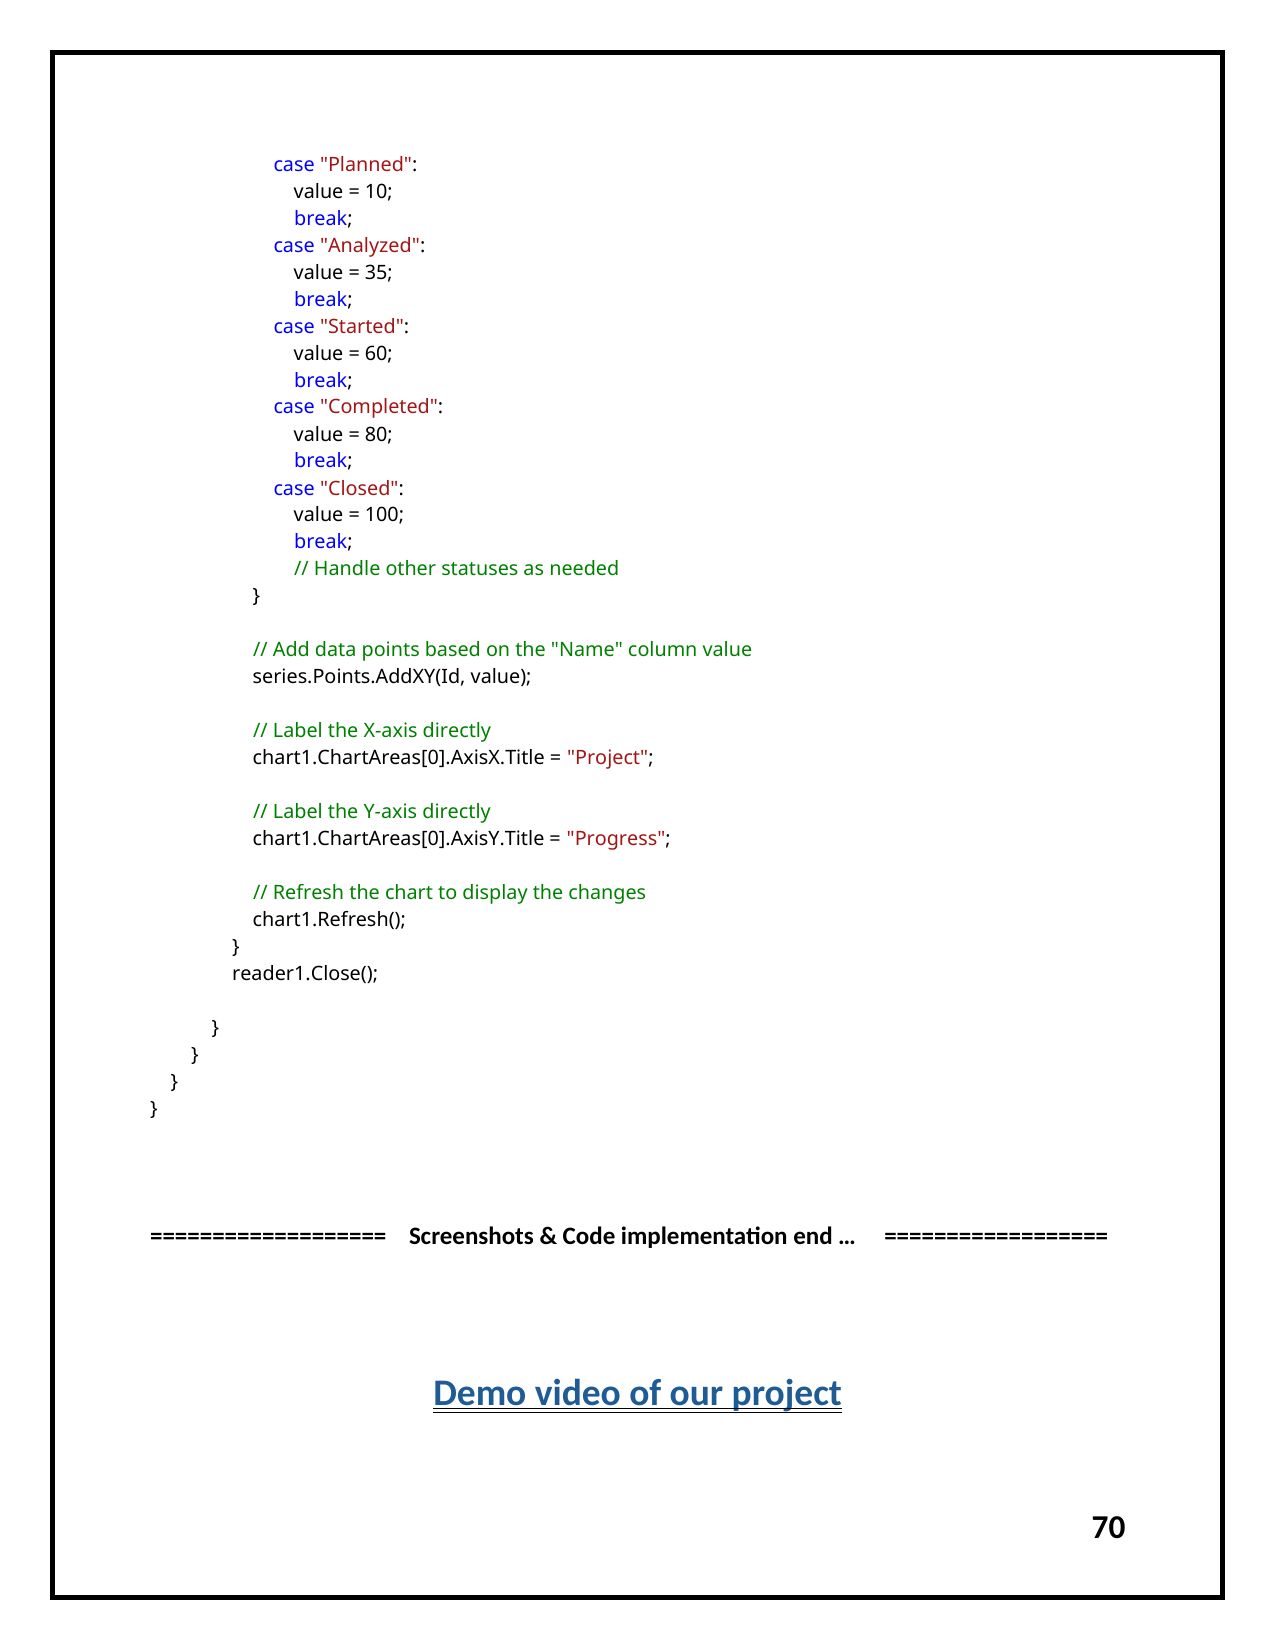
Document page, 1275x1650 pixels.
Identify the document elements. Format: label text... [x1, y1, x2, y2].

text chart1.Refresh(); [150, 905, 1125, 932]
text value = 60; [150, 339, 1125, 366]
text // Label the X-axis directly [150, 717, 1125, 743]
text // Label the Y-axis directly [150, 797, 1125, 824]
text } [150, 1040, 1125, 1067]
text series.Points.AddXY(Id, value); [150, 663, 1125, 689]
text // Handle other statuses as needed [150, 555, 1125, 582]
text case "Closed": [150, 474, 1125, 501]
text value = 100; [150, 501, 1125, 528]
text break; [150, 204, 1125, 231]
text // Refresh the chart to display the changes [150, 878, 1125, 905]
text } [150, 1067, 1125, 1094]
text value = 35; [150, 258, 1125, 285]
text case "Completed": [150, 393, 1125, 420]
text case "Planned": [150, 150, 1125, 177]
text break; [150, 366, 1125, 393]
text chart1.ChartAreas[0].AxisX.Title = "Project"; [150, 743, 1125, 771]
text value = 80; [150, 420, 1125, 447]
text break; [150, 447, 1125, 474]
text chart1.ChartAreas[0].AxisY.Title = "Progress"; [150, 824, 1125, 851]
text reader1.Close(); [150, 959, 1125, 986]
text // Add data points based on the "Name" column value [150, 636, 1125, 663]
text Demo video of our project [150, 1369, 1125, 1415]
text } [150, 1013, 1125, 1040]
text } [150, 582, 1125, 609]
text } [150, 1094, 1125, 1121]
text break; [150, 528, 1125, 555]
text case "Analyzed": [150, 231, 1125, 258]
text =================== Screenshots & Code implementation end … ================== [150, 1220, 1125, 1251]
text case "Started": [150, 312, 1125, 339]
text value = 10; [150, 177, 1125, 204]
text break; [150, 285, 1125, 312]
text } [150, 932, 1125, 959]
